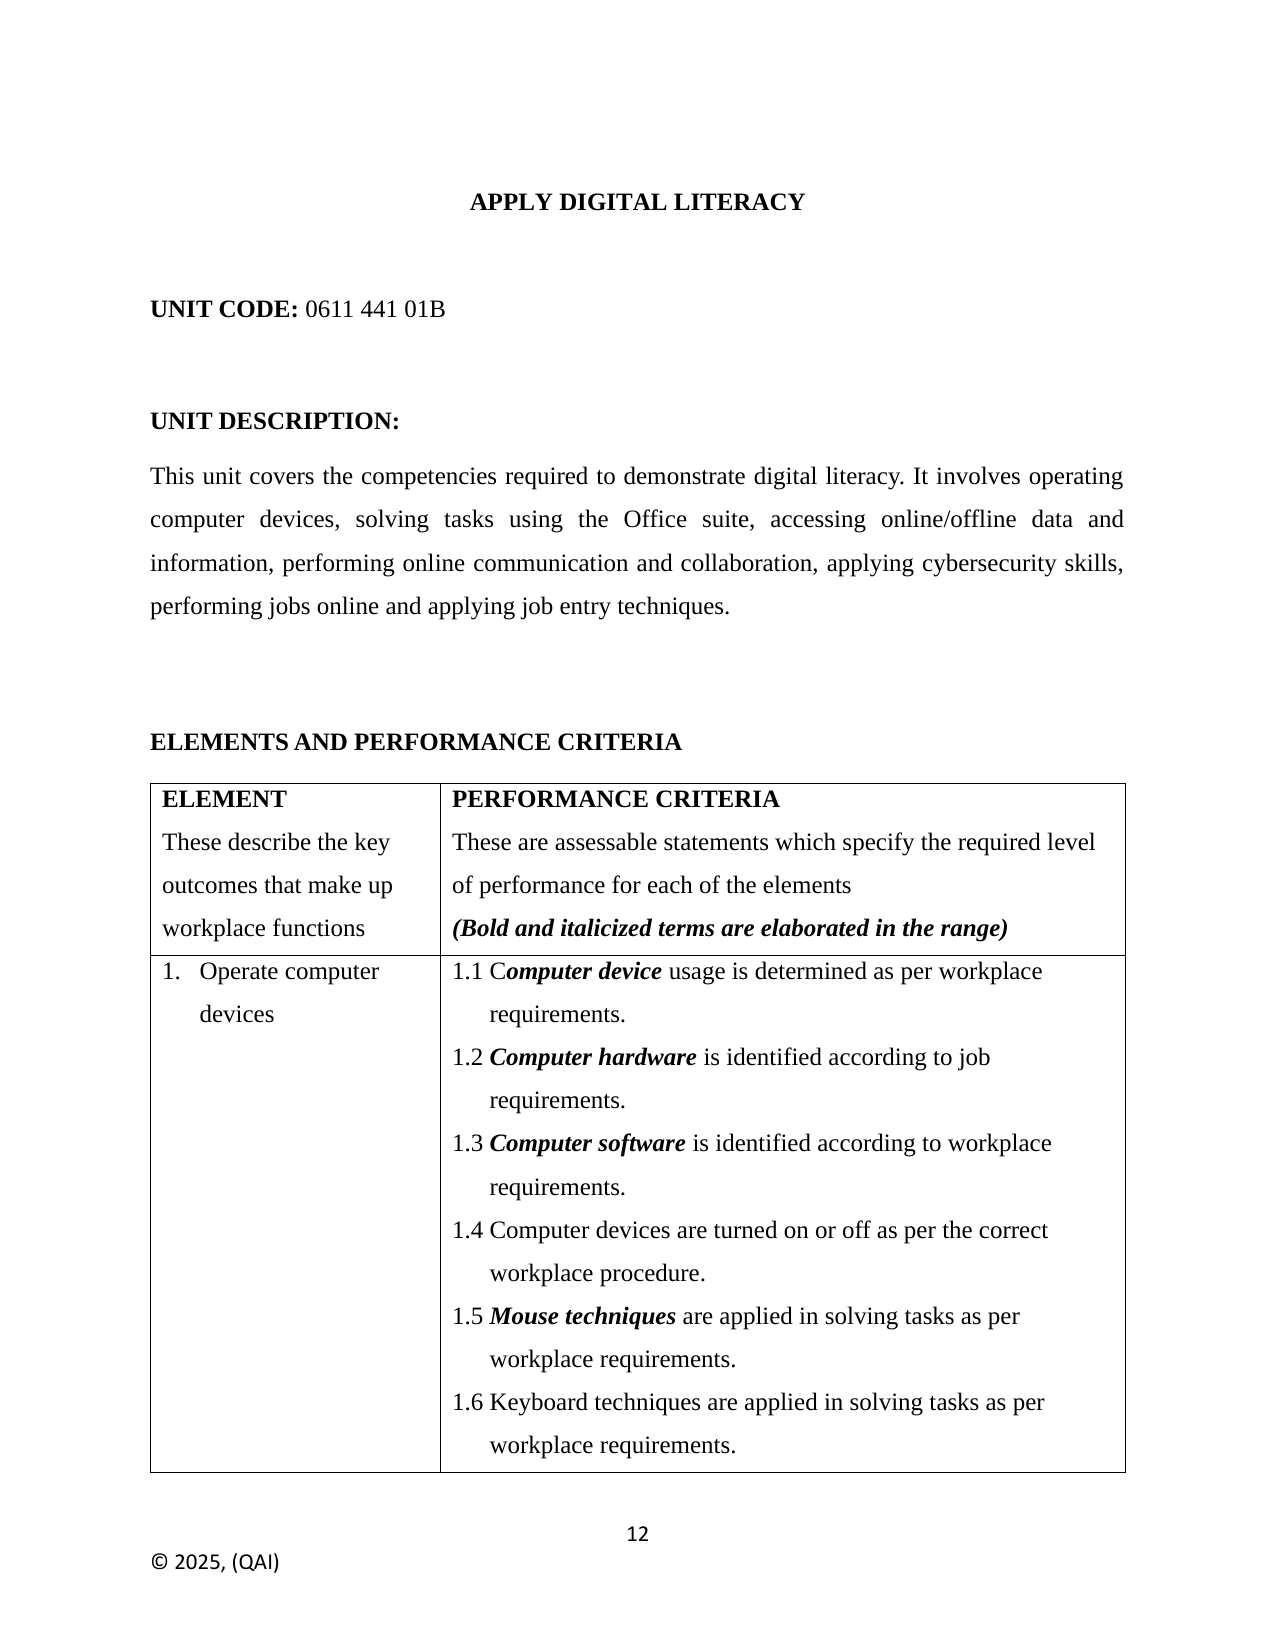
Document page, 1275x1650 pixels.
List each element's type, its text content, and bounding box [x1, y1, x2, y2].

text UNIT DESCRIPTION: [150, 406, 1125, 434]
table_header ELEMENT These describe the key outcomes that make up workplace functions [151, 784, 440, 955]
text This unit covers the competencies required to demonstrate digital literacy. It involves operating computer devices, solving tasks using the Office suite, accessing online/offline data and information, performing online communication and collaboration, applying cybersecurity skills, performing jobs online and applying job entry techniques. [150, 461, 1125, 619]
table_header PERFORMANCE CRITERIA These are assessable statements which specify the required level of performance for each of the elements (Bold and italicized terms are elaborated in the range) [441, 784, 1125, 955]
subtitle APPLY DIGITAL LITERACY [150, 187, 1125, 216]
table_cell Operate computer devices [151, 956, 440, 1472]
text UNIT CODE: 0611 441 01B [150, 294, 1125, 323]
text ELEMENTS AND PERFORMANCE CRITERIA [150, 727, 1125, 756]
